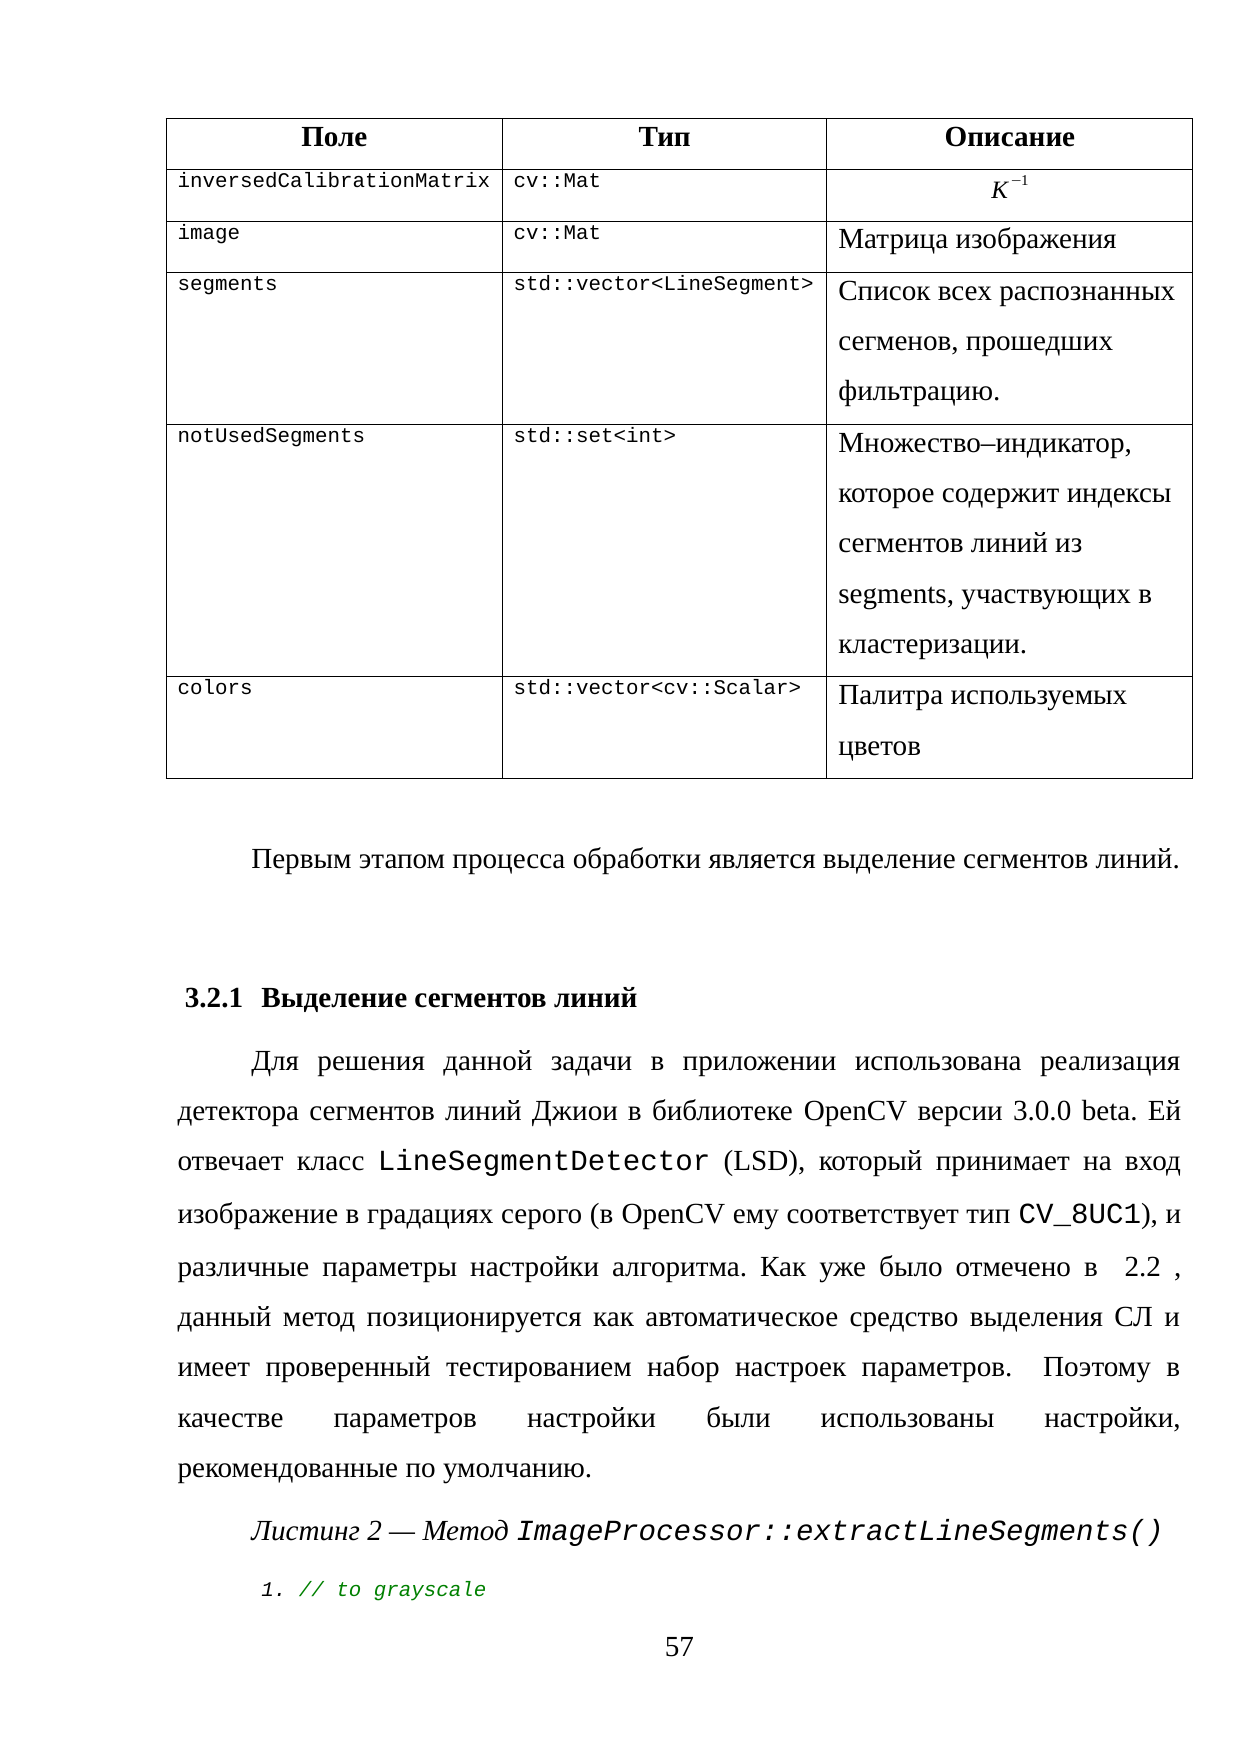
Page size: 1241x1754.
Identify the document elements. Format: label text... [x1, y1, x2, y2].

table_cell cv::Mat [503, 170, 826, 221]
table_cell notUsedSegments [167, 425, 502, 676]
table_cell std::vector<LineSegment> [503, 273, 826, 424]
table_header Описание [827, 119, 1192, 169]
table_cell Матрица изображения [827, 222, 1192, 272]
text Для решения данной задачи в приложении использована реализация детектора сегментов линий Джиои в библиотеке OpenCV версии 3.0.0 beta. Ей отвечает класс LineSegmentDetector (LSD), который принимает на вход изображение в градациях серого (в OpenCV ему соответствует тип CV_8UC1), и различные параметры настройки алгоритма. Как уже было отмечено в 2.2 , данный метод позиционируется как автоматическое средство выделения СЛ и имеет проверенный тестированием набор настроек параметров. Поэтому в качестве параметров настройки были использованы настройки, рекомендованные по умолчанию. [177, 1043, 1181, 1484]
subtitle Выделение сегментов линий [177, 980, 1181, 1013]
table_cell std::set<int> [503, 425, 826, 676]
table_header Поле [167, 119, 502, 169]
table_cell inversedCalibrationMatrix [167, 170, 502, 221]
table_header Тип [503, 119, 826, 169]
table_cell colors [167, 677, 502, 778]
table_cell Палитра используемых цветов [827, 677, 1192, 778]
table_cell std::vector<cv::Scalar> [503, 677, 826, 778]
table_cell Множество–индикатор, которое содержит индексы сегментов линий из segments, участвующих в кластеризации. [827, 425, 1192, 676]
table_cell Список всех распознанных сегменов, прошедших фильтрацию. [827, 273, 1192, 424]
table_cell image [167, 222, 502, 272]
list // to grayscale [261, 1579, 1181, 1603]
text Листинг 2 — Метод ImageProcessor::extractLineSegments() [177, 1513, 1181, 1549]
text Первым этапом процесса обработки является выделение сегментов линий. [177, 842, 1181, 875]
table_cell [827, 170, 1192, 221]
table_cell cv::Mat [503, 222, 826, 272]
table_cell segments [167, 273, 502, 424]
